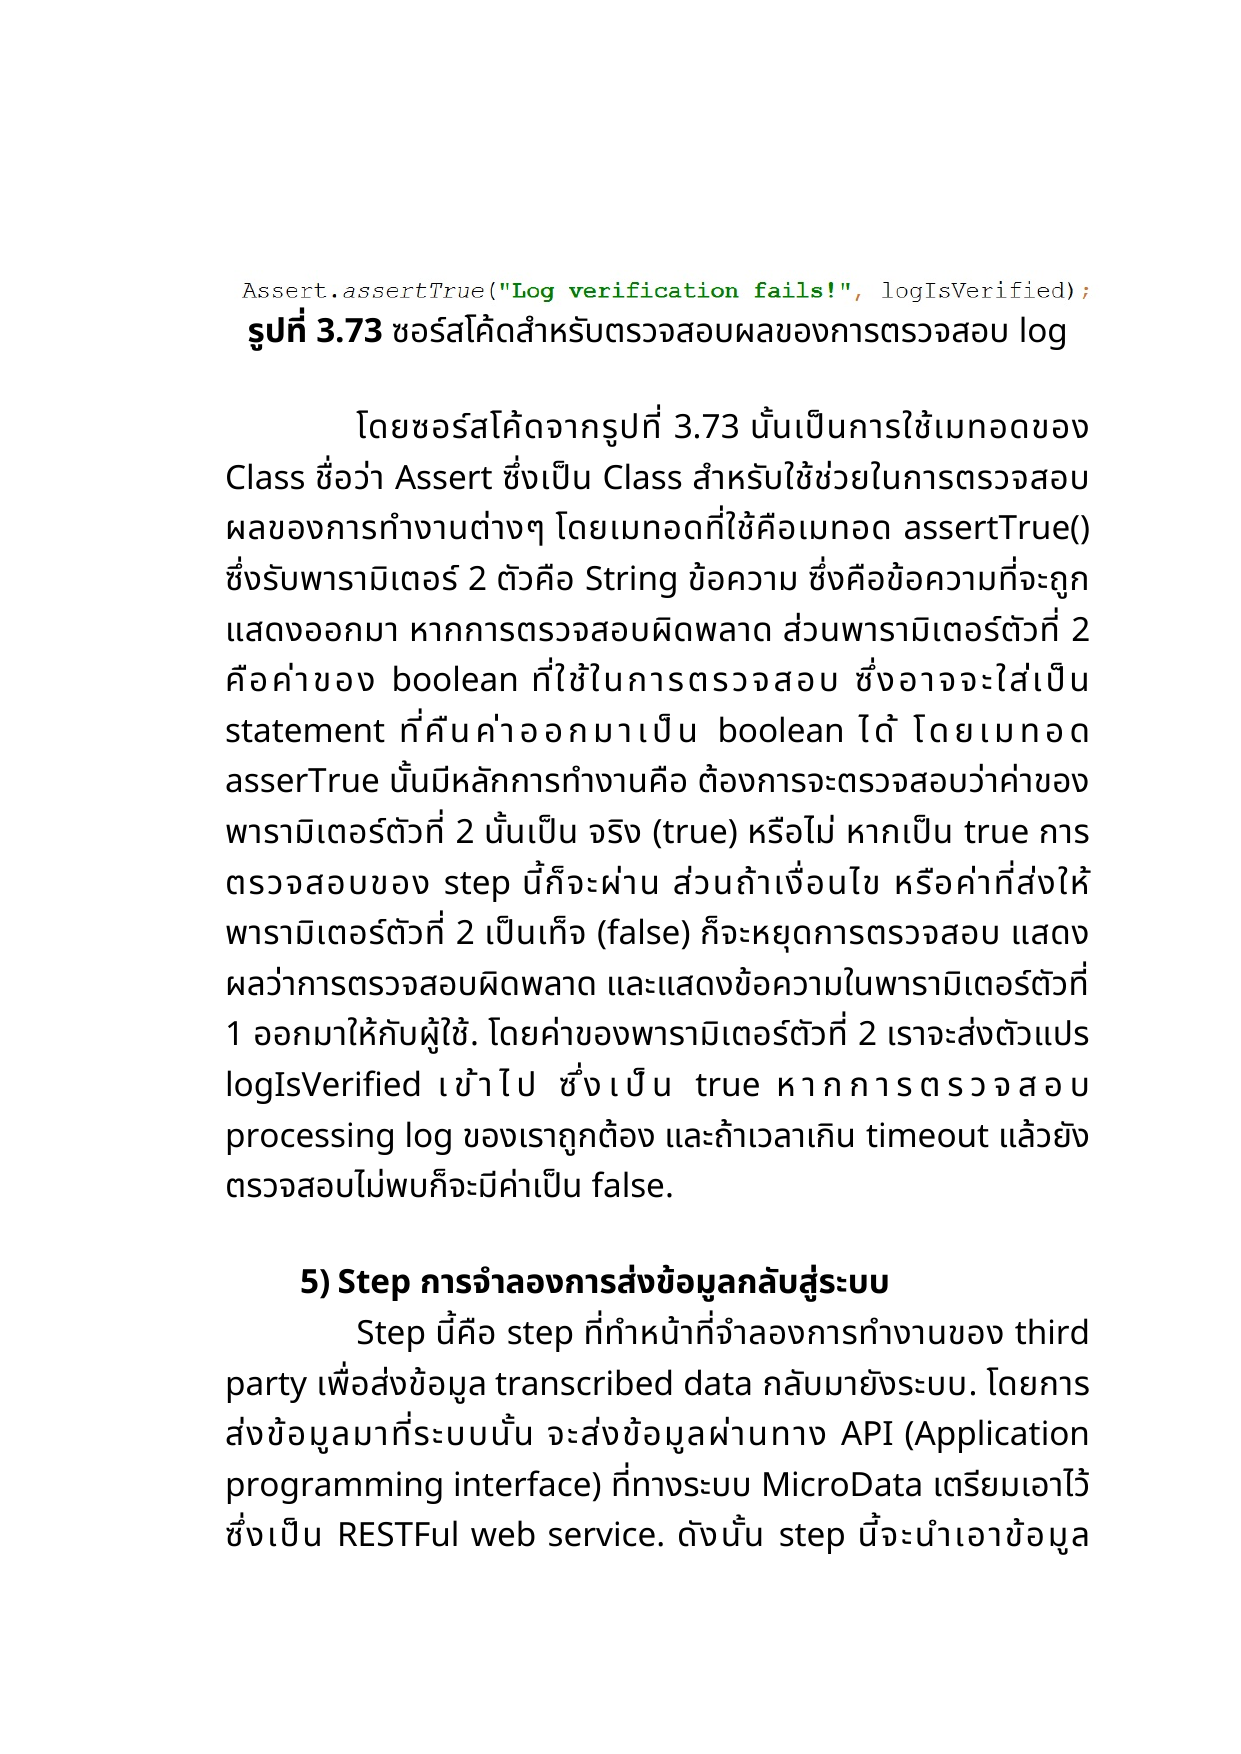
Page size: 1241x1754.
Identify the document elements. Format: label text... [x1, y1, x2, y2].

picture [234, 270, 1100, 307]
text รูปที่ 3.73 ซอร์สโค้ดสำหรับตรวจสอบผลของการตรวจสอบ log [225, 307, 1090, 357]
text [225, 1309, 1090, 1562]
list Step การจำลองการส่งข้อมูลกลับสู่ระบบ [300, 1258, 1090, 1309]
text โดยซอร์สโค้ดจากรูปที่ 3.73 นั้นเป็นการใช้เมทอดของ Class ชื่อว่า Assert ซึ่งเป็น Class สำหรับใช้ช่วยในการตรวจสอบผลของการทำงานต่างๆ โดยเมทอดที่ใช้คือเมทอด assertTrue() ซึ่งรับพารามิเตอร์ 2 ตัวคือ String ข้อความ ซึ่งคือข้อความที่จะถูกแสดงออกมา หากการตรวจสอบผิดพลาด ส่วนพารามิเตอร์ตัวที่ 2 คือค่าของ boolean ที่ใช้ในการตรวจสอบ ซึ่งอาจจะใส่เป็น statement ที่คืนค่าออกมาเป็น boolean ได้ โดยเมทอด asserTrue นั้นมีหลักการทำงานคือ ต้องการจะตรวจสอบว่าค่าของพารามิเตอร์ตัวที่ 2 นั้นเป็น จริง (true) หรือไม่ หากเป็น true การตรวจสอบของ step นี้ก็จะผ่าน ส่วนถ้าเงื่อนไข หรือค่าที่ส่งให้พารามิเตอร์ตัวที่ 2 เป็นเท็จ (false) ก็จะหยุดการตรวจสอบ แสดงผลว่าการตรวจสอบผิดพลาด และแสดงข้อความในพารามิเตอร์ตัวที่ 1 ออกมาให้กับผู้ใช้. โดยค่าของพารามิเตอร์ตัวที่ 2 เราจะส่งตัวแปร logIsVerified เข้าไป ซึ่งเป็น true หากการตรวจสอบ processing log ของเราถูกต้อง และถ้าเวลาเกิน timeout แล้วยังตรวจสอบไม่พบก็จะมีค่าเป็น false. [225, 403, 1090, 1213]
